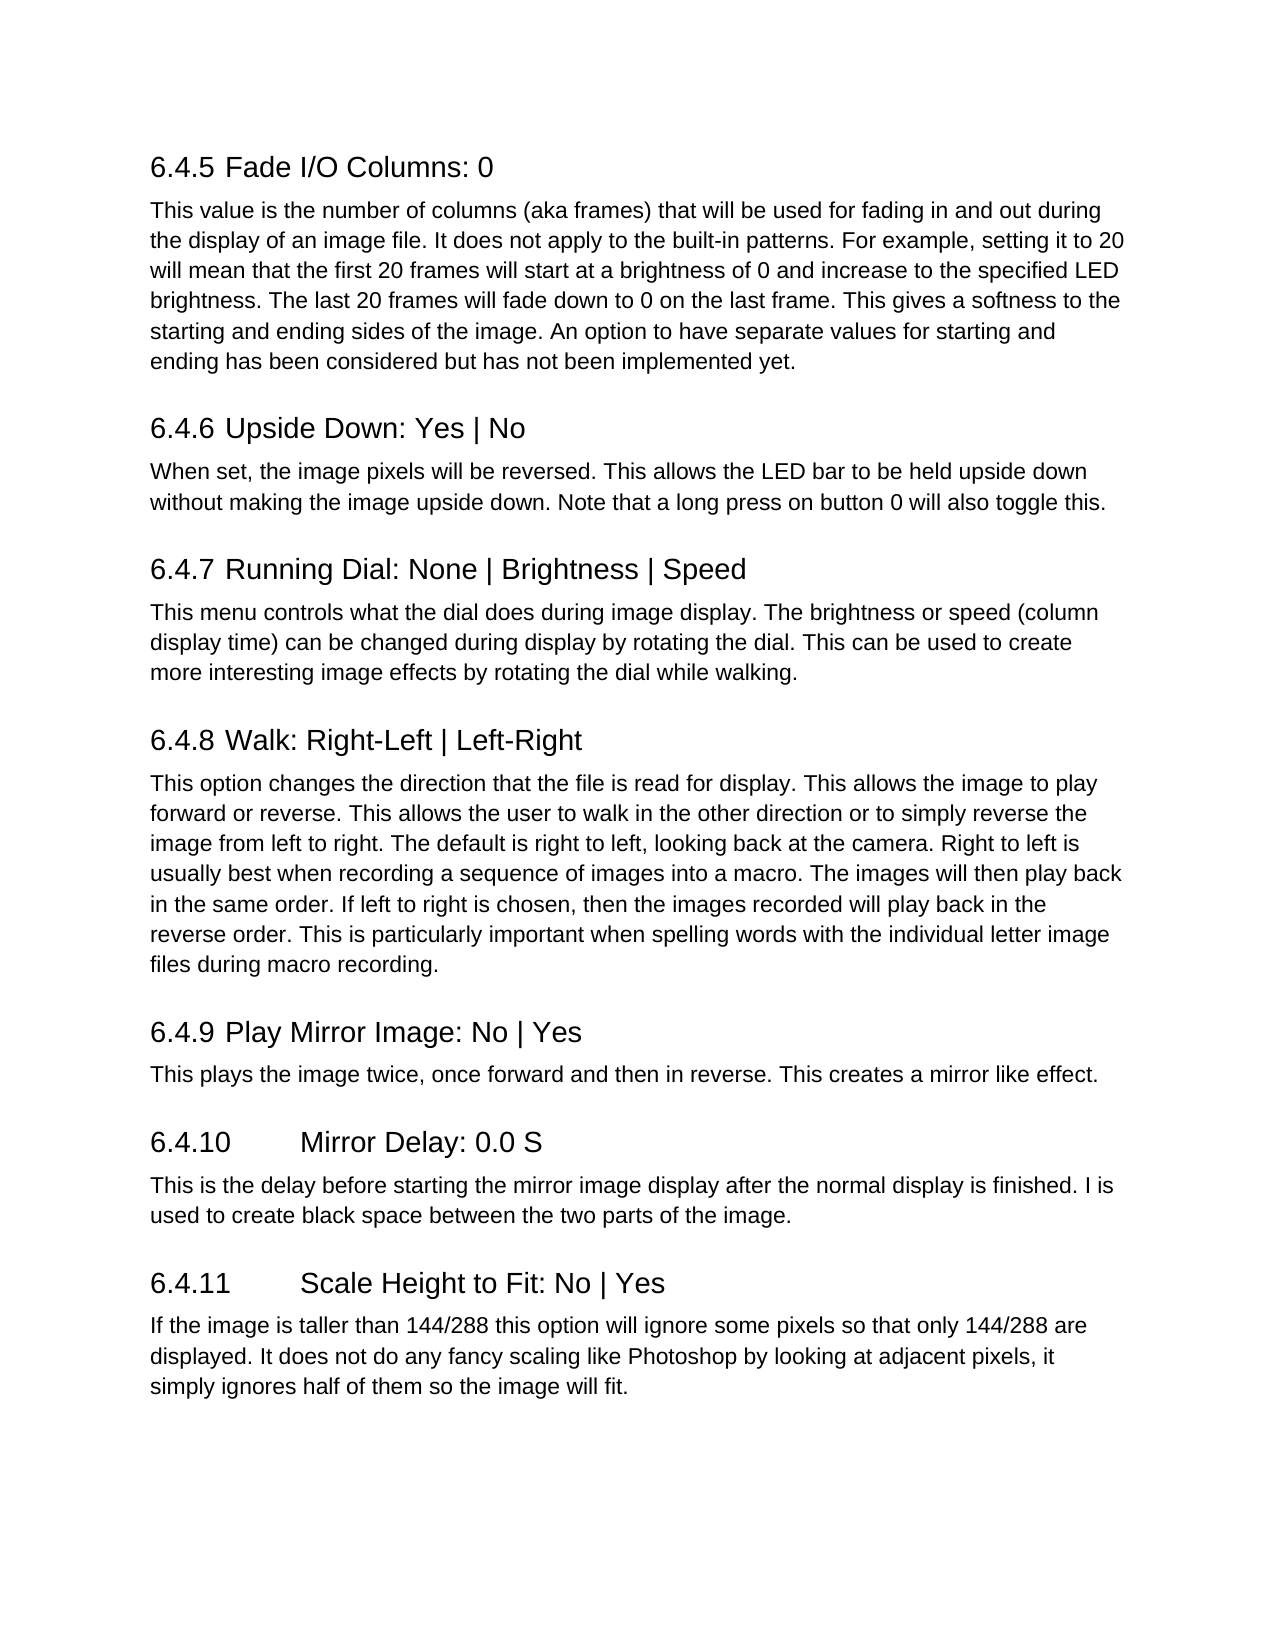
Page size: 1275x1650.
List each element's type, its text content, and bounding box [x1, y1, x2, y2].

text If the image is taller than 144/288 this option will ignore some pixels so that only 144/288 are displayed. It does not do any fancy scaling like Photoshop by looking at adjacent pixels, it simply ignores half of them so the image will fit. [150, 1312, 1125, 1399]
subtitle Play Mirror Image: No | Yes [150, 1014, 1125, 1048]
text This option changes the direction that the file is read for display. This allows the image to play forward or reverse. This allows the user to walk in the other direction or to simply reverse the image from left to right. The default is right to left, looking back at the camera. Right to left is usually best when recording a sequence of images into a macro. The images will then play back in the same order. If left to right is chosen, then the images recorded will play back in the reverse order. This is particularly important when spelling words with the individual letter image files during macro recording. [150, 770, 1125, 977]
text This plays the image twice, once forward and then in reverse. This creates a mirror like effect. [150, 1061, 1125, 1088]
text This menu controls what the dial does during image display. The brightness or speed (column display time) can be changed during display by rotating the dial. This can be used to create more interesting image effects by rotating the dial while walking. [150, 599, 1125, 686]
text When set, the image pixels will be reversed. This allows the LED bar to be held upside down without making the image upside down. Note that a long press on button 0 will also toggle this. [150, 458, 1125, 515]
subtitle Scale Height to Fit: No | Yes [150, 1266, 1125, 1299]
text This is the delay before starting the mirror image display after the normal display is finished. I is used to create black space between the two parts of the image. [150, 1172, 1125, 1228]
subtitle Upside Down: Yes | No [150, 411, 1125, 445]
subtitle Running Dial: None | Brightness | Speed [150, 552, 1125, 586]
subtitle Walk: Right-Left | Left-Right [150, 723, 1125, 756]
subtitle Mirror Delay: 0.0 S [150, 1125, 1125, 1158]
subtitle Fade I/O Columns: 0 [150, 150, 1125, 183]
text This value is the number of columns (aka frames) that will be used for fading in and out during the display of an image file. It does not apply to the built-in patterns. For example, setting it to 20 will mean that the first 20 frames will start at a brightness of 0 and increase to the specified LED brightness. The last 20 frames will fade down to 0 on the last frame. This gives a softness to the starting and ending sides of the image. An option to have separate values for starting and ending has been considered but has not been implemented yet. [150, 197, 1125, 374]
